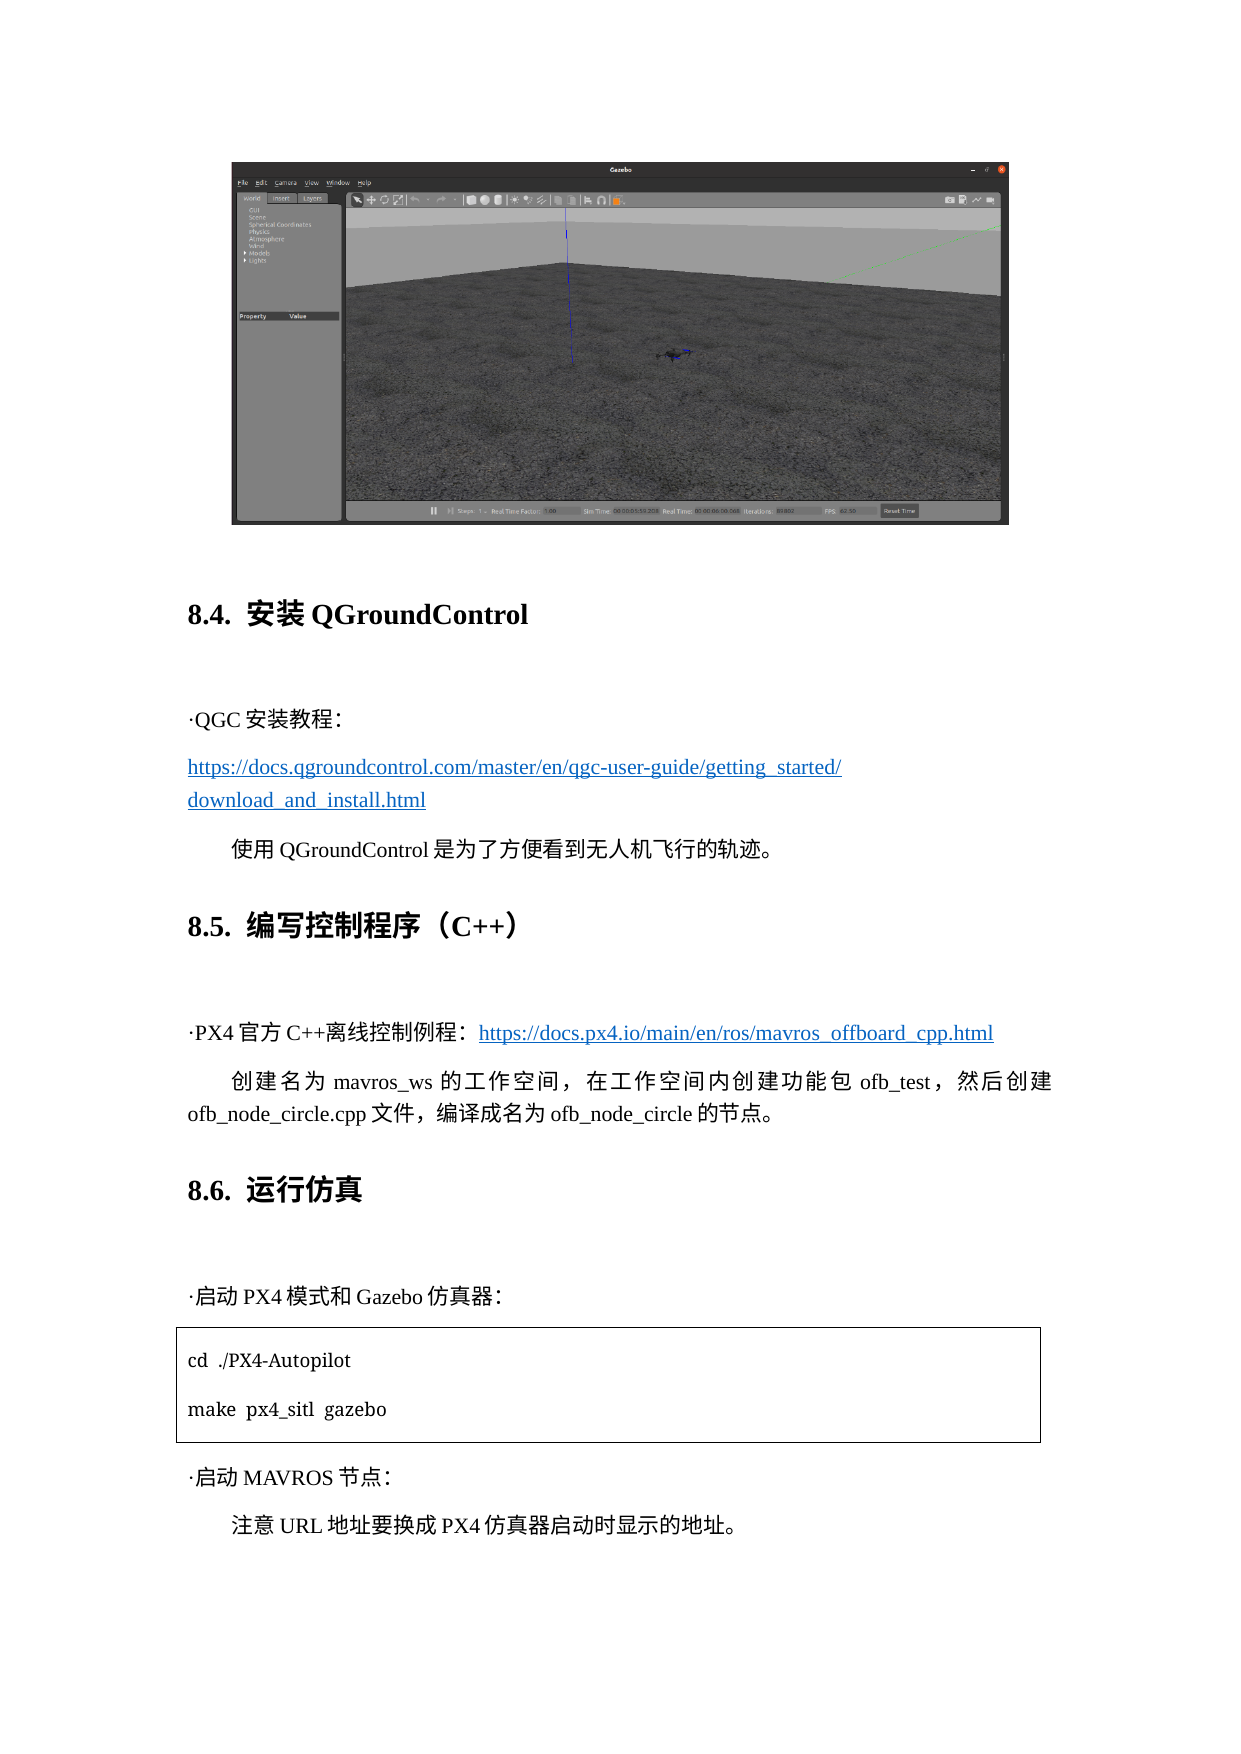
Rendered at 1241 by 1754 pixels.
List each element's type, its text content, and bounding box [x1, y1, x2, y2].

text https://docs.qgroundcontrol.com/master/en/qgc-user-guide/getting_started/download_and_install.html [187, 751, 1053, 816]
text ·PX4官方C++离线控制例程：https://docs.px4.io/main/en/ros/mavros_offboard_cpp.html [187, 1014, 1053, 1047]
text 注意URL地址要换成PX4仿真器启动时显示的地址。 [187, 1508, 1053, 1540]
text 使用QGroundControl是为了方便看到无人机飞行的轨迹。 [187, 832, 1053, 864]
text 创建名为mavros_ws的工作空间，在工作空间内创建功能包ofb_test，然后创建ofb_node_circle.cpp文件，编译成名为ofb_node_circle的节点。 [187, 1063, 1053, 1128]
subtitle 编写控制程序（C++） [187, 892, 1053, 957]
subtitle 运行仿真 [187, 1155, 1053, 1220]
subtitle 安装QGroundControl [187, 579, 1053, 644]
picture [231, 162, 1009, 525]
table_header cd ./PX4-Autopilot make px4_sitl gazebo [177, 1328, 1040, 1442]
text ·启动MAVROS节点： [187, 1459, 1053, 1492]
text ·启动PX4模式和Gazebo仿真器： [187, 1278, 1053, 1311]
text ·QGC安装教程： [187, 702, 1053, 734]
